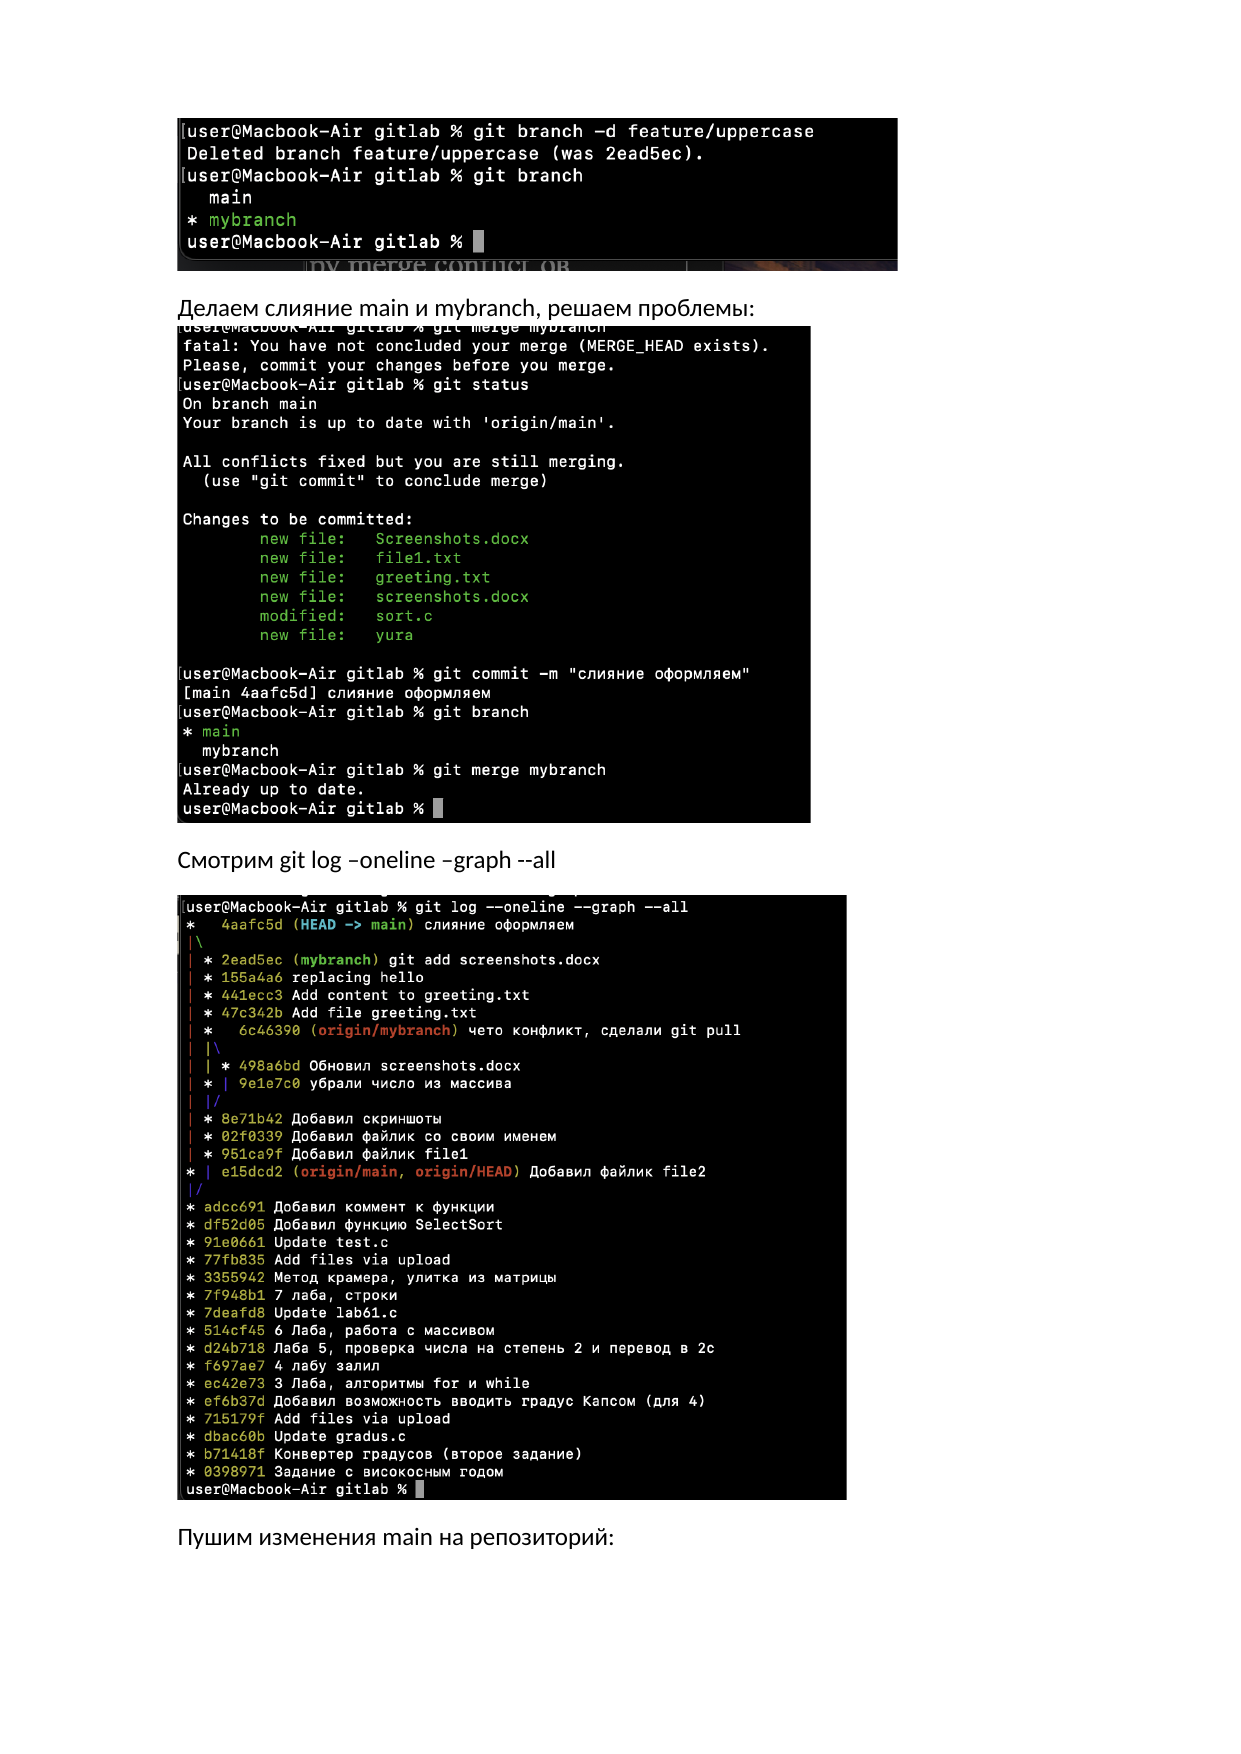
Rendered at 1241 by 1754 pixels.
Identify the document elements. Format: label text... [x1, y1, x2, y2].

picture [177, 326, 811, 823]
picture [177, 118, 898, 271]
text Смотрим git log –oneline –graph --all [177, 844, 1152, 874]
text Пушим изменения main на репозиторий: [177, 1521, 1152, 1552]
picture [177, 895, 847, 1500]
